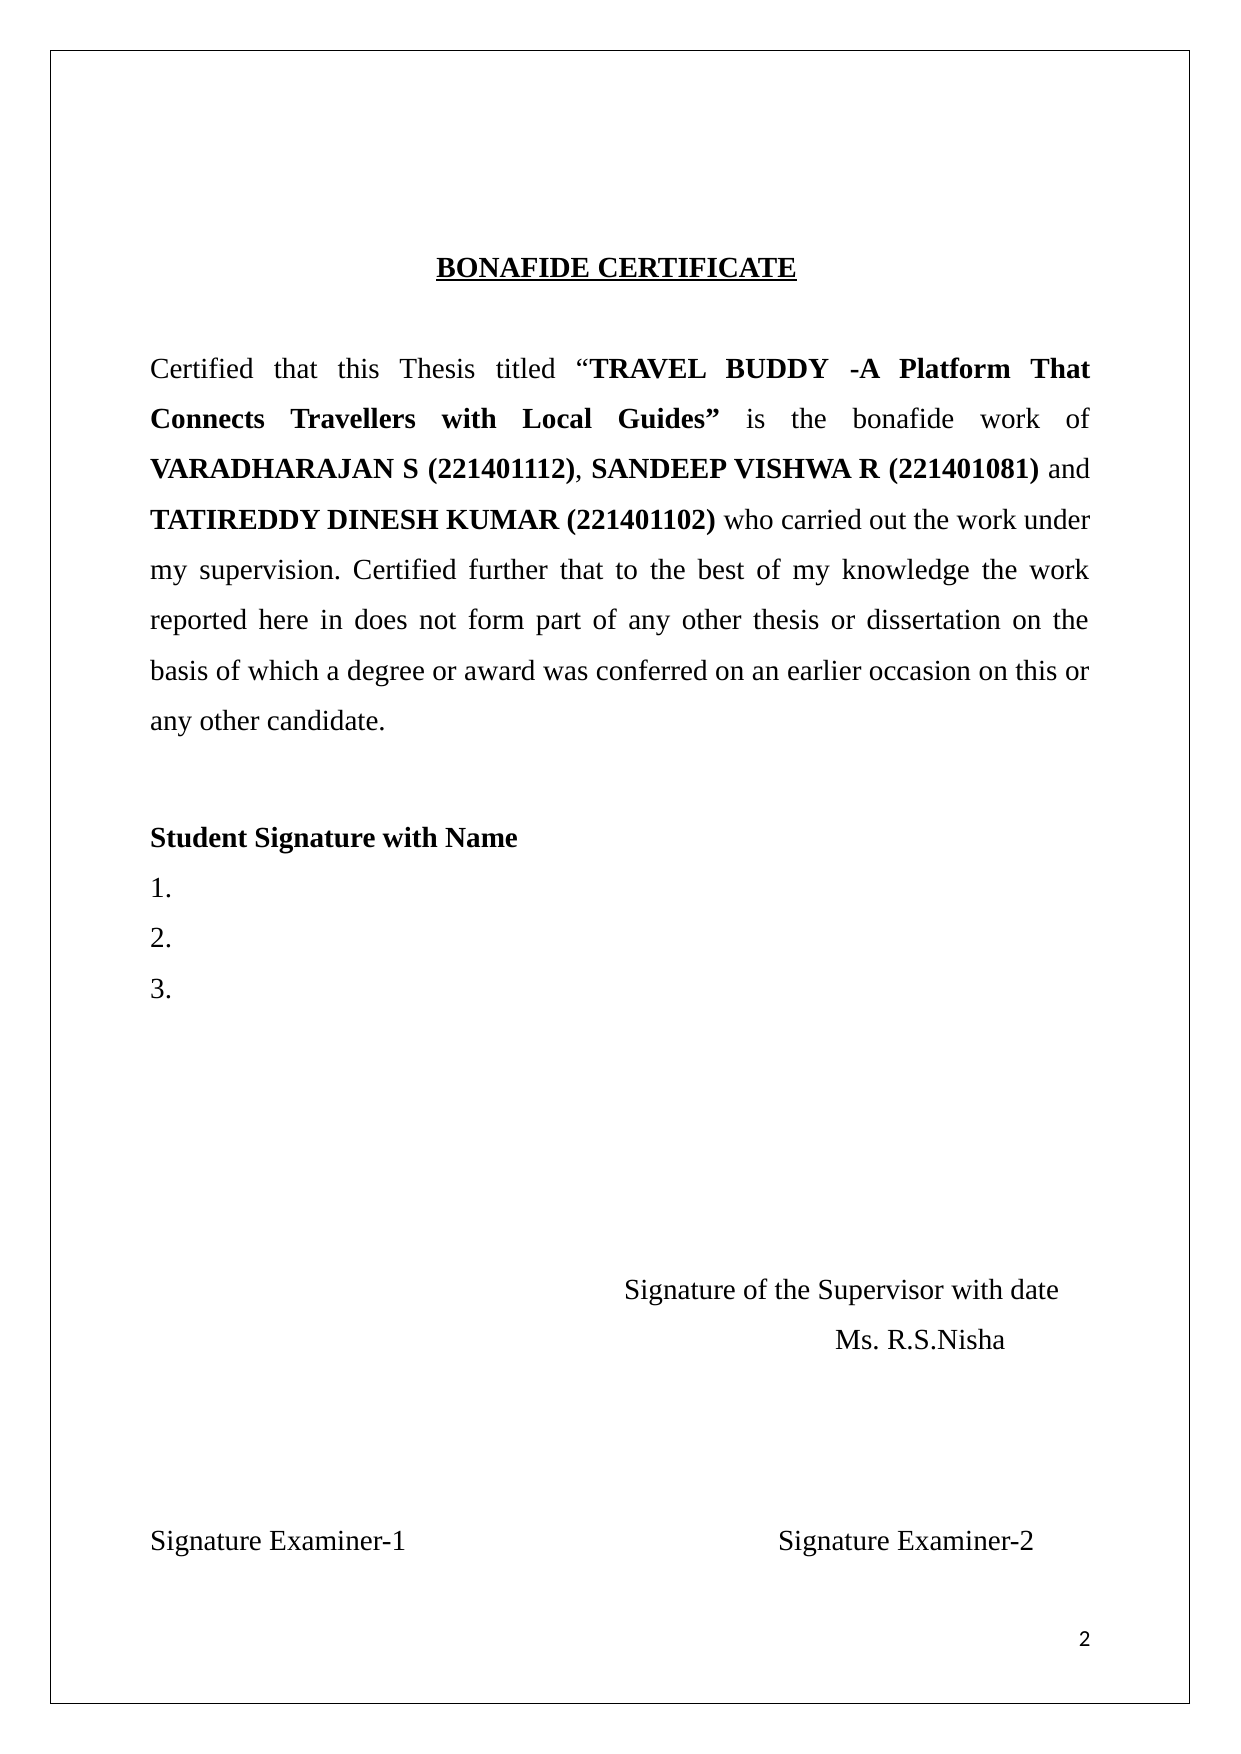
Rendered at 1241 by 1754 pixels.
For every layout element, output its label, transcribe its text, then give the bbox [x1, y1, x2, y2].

text 1. [150, 870, 1090, 904]
text Signature of the Supervisor with date [600, 1272, 1090, 1306]
text Student Signature with Name [150, 820, 1090, 854]
text 2. [150, 921, 1090, 954]
text Signature Examiner-1 Signature Examiner-2 [150, 1523, 1090, 1557]
text 3. [150, 971, 1090, 1004]
text Certified that this Thesis titled “TRAVEL BUDDY -A Platform That Connects Travellers with Local Guides” is the bonafide work of VARADHARAJAN S (221401112), SANDEEP VISHWA R (221401081) and TATIREDDY DINESH KUMAR (221401102) who carried out the work under my supervision. Certified further that to the best of my knowledge the work reported here in does not form part of any other thesis or dissertation on the basis of which a degree or award was conferred on an earlier occasion on this or any other candidate. [150, 351, 1090, 737]
text BONAFIDE CERTIFICATE [150, 250, 1090, 284]
text Ms. R.S.Nisha [675, 1322, 1090, 1356]
